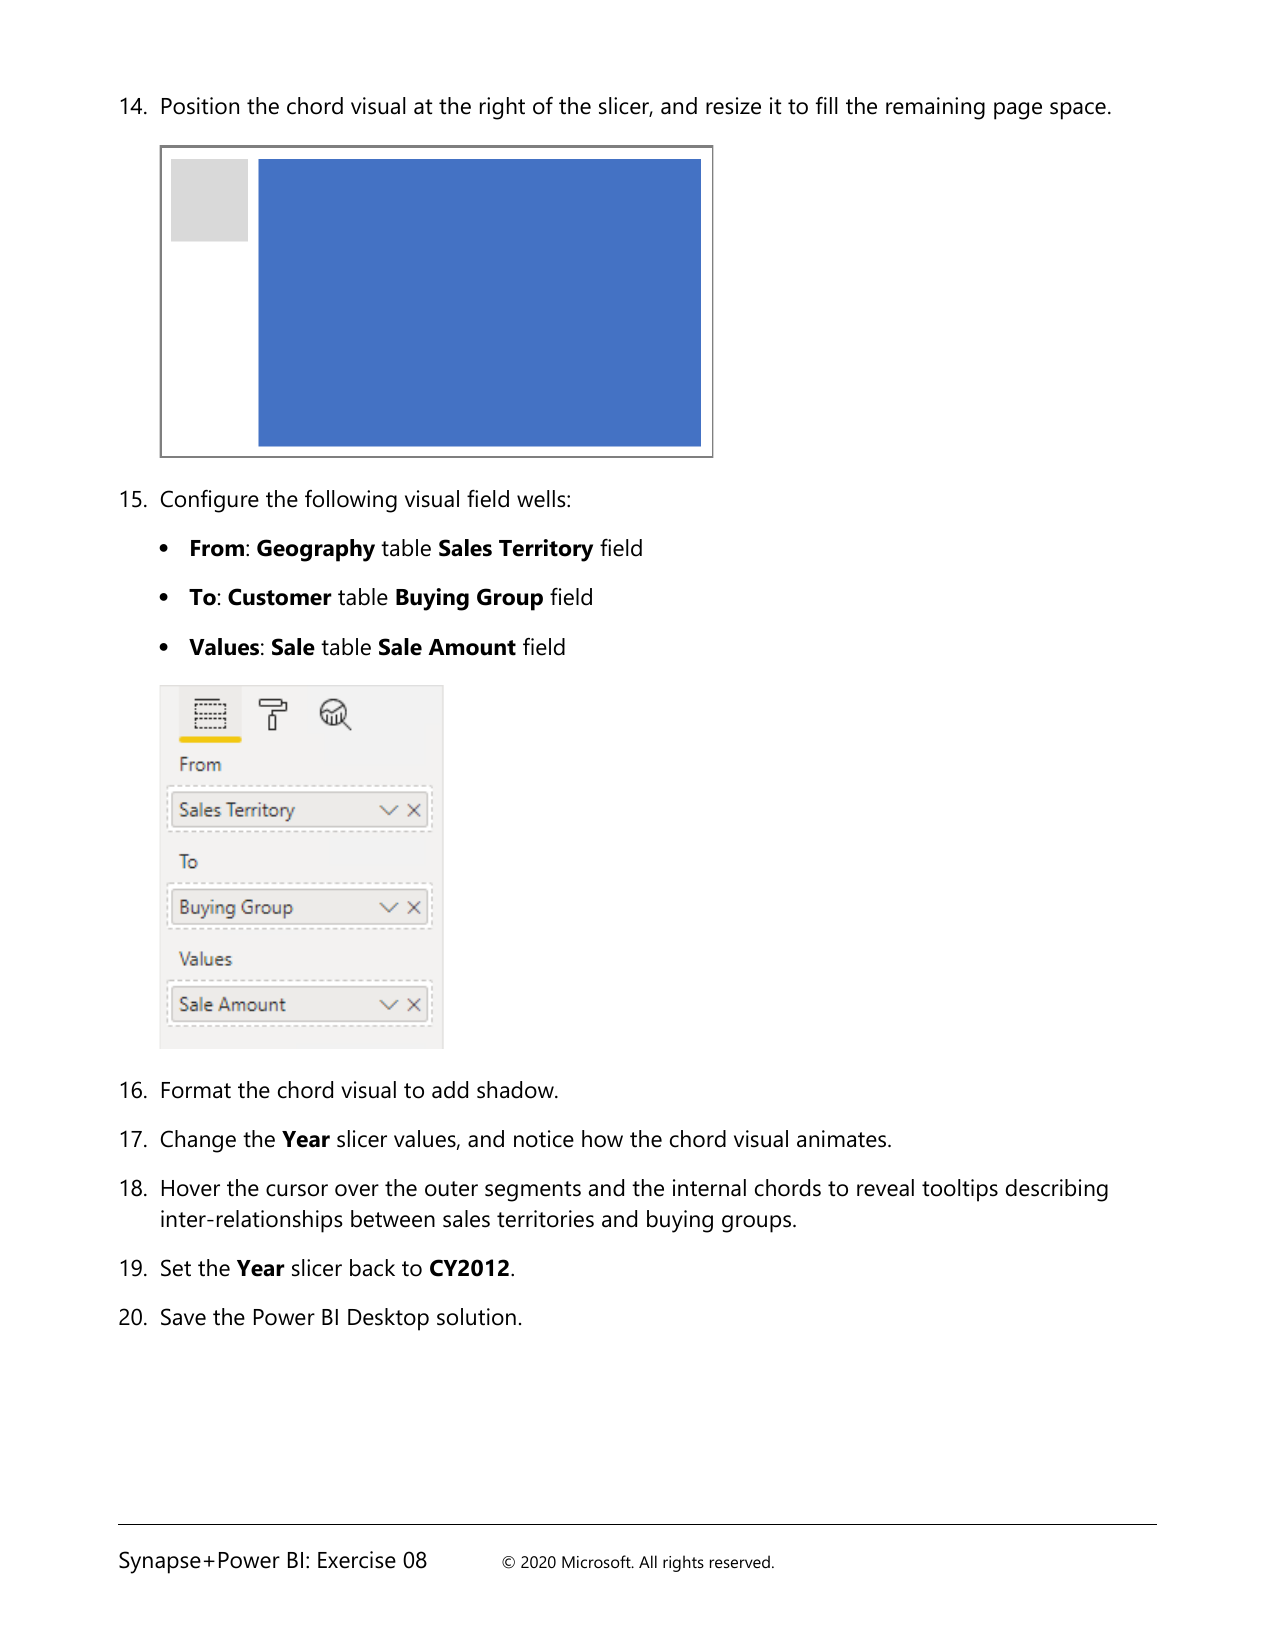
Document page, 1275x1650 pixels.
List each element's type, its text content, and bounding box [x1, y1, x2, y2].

text Configure the following visual field wells: [118, 482, 1157, 513]
text Set the Year slicer back to CY2012. [118, 1252, 1157, 1282]
text Save the Power BI Desktop solution. [118, 1301, 1157, 1331]
text Change the Year slicer values, and notice how the chord visual animates. [118, 1123, 1157, 1153]
text To: Customer table Buying Group field [159, 581, 1157, 612]
text From: Geography table Sales Territory field [159, 532, 1157, 562]
text Hover the cursor over the outer segments and the internal chords to reveal tooltips describing inter-relationships between sales territories and buying groups. [118, 1172, 1157, 1233]
picture [159, 685, 444, 1049]
text Position the chord visual at the right of the slicer, and resize it to fill the remaining page space. [118, 89, 1157, 120]
text Format the chord visual to add shadow. [118, 1073, 1157, 1104]
text Values: Sale table Sale Amount field [159, 630, 1157, 661]
picture [159, 145, 714, 458]
